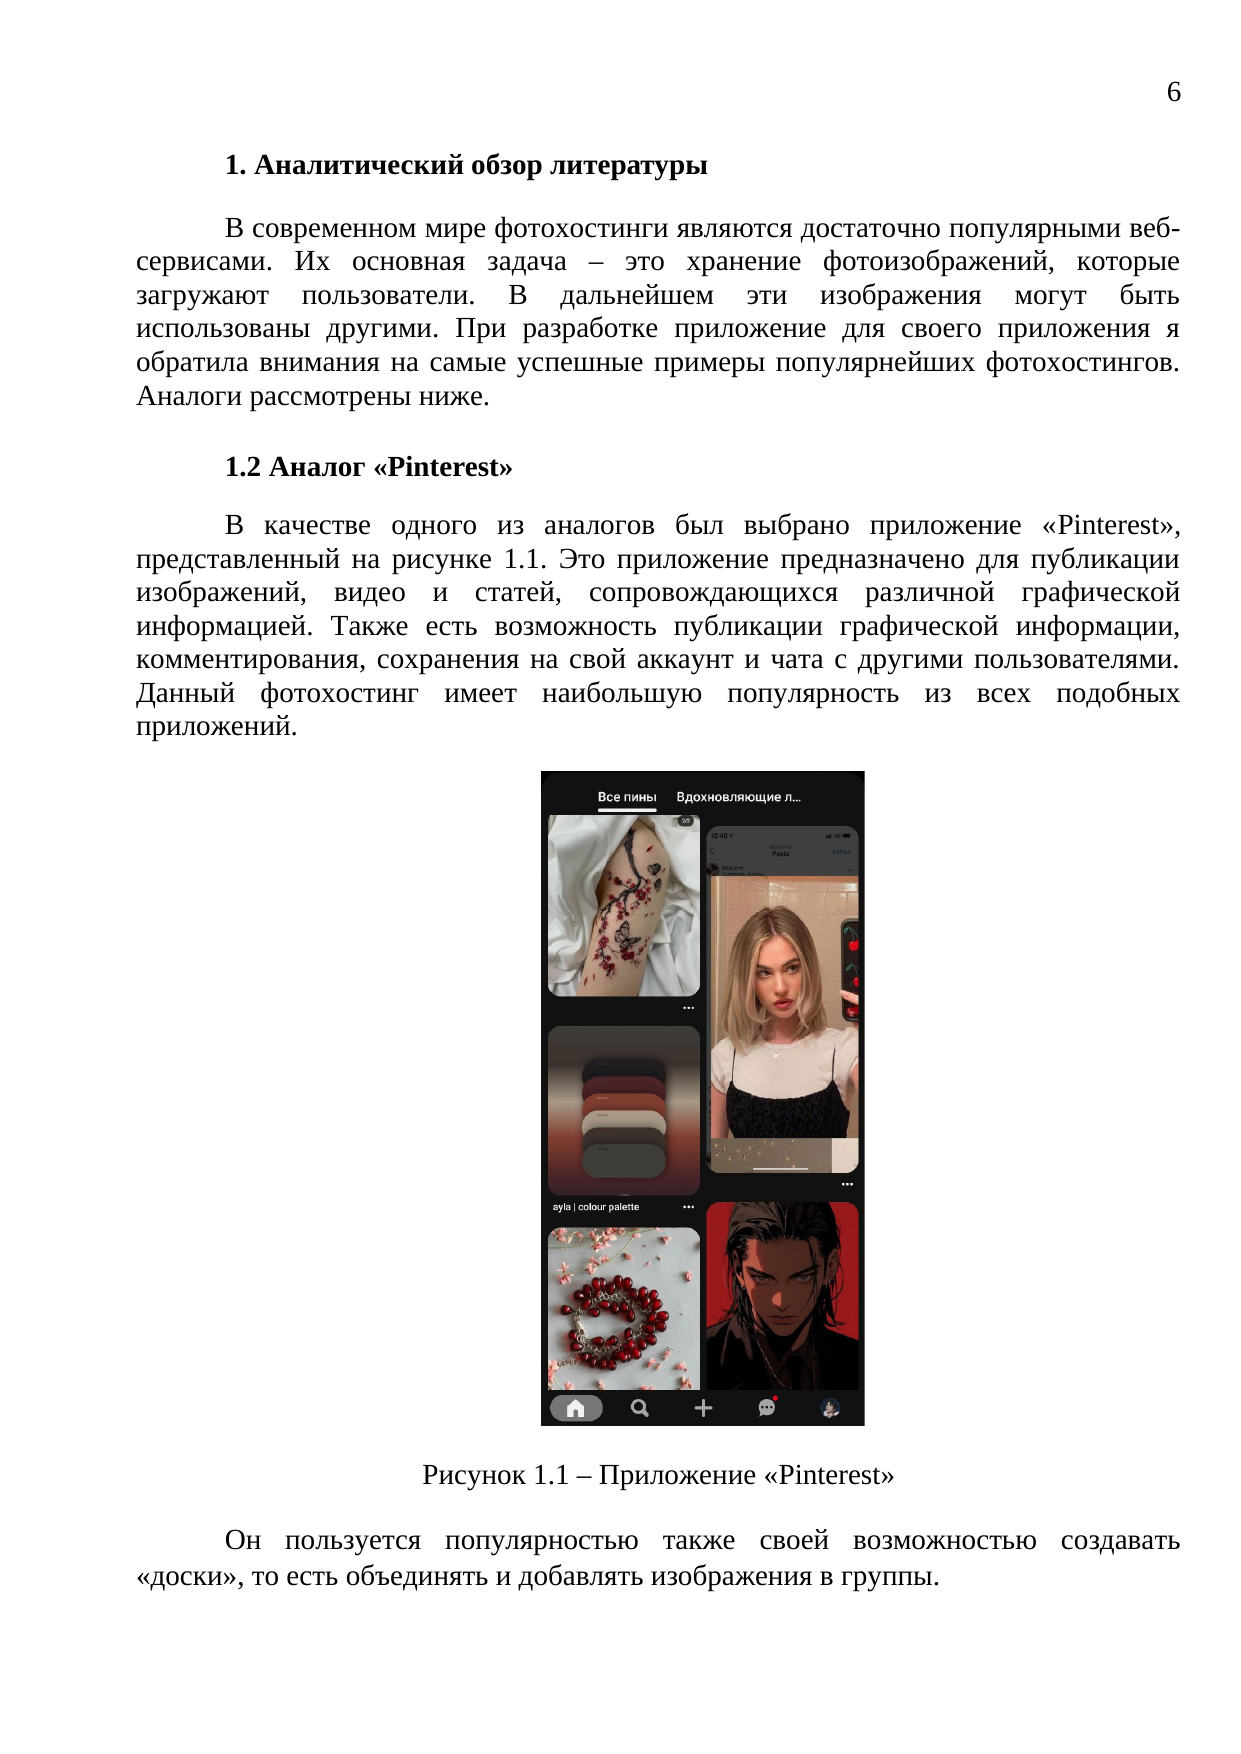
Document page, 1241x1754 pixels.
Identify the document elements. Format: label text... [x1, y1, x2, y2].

picture [541, 771, 865, 1426]
text Он пользуется популярностью также своей возможностью создавать «доски», то есть объединять и добавлять изображения в группы. [136, 1522, 1181, 1592]
text В современном мире фотохостинги являются достаточно популярными веб-сервисами. Их основная задача – это хранение фотоизображений, которые загружают пользователи. В дальнейшем эти изображения могут быть использованы другими. При разработке приложение для своего приложения я обратила внимания на самые успешные примеры популярнейших фотохостингов. Аналоги рассмотрены ниже. [136, 210, 1181, 411]
subtitle Аналитический обзор литературы [136, 147, 1181, 181]
subtitle Аналог «Pinterest» [136, 449, 1181, 482]
text В качестве одного из аналогов был выбрано приложение «Pinterest», представленный на рисунке 1.1. Это приложение предназначено для публикации изображений, видео и статей, сопровождающихся различной графической информацией. Также есть возможность публикации графической информации, комментирования, сохранения на свой аккаунт и чата с другими пользователями. Данный фотохостинг имеет наибольшую популярность из всех подобных приложений. [136, 507, 1181, 742]
text Рисунок 1.1 – Приложение «Pinterest» [136, 1457, 1181, 1490]
